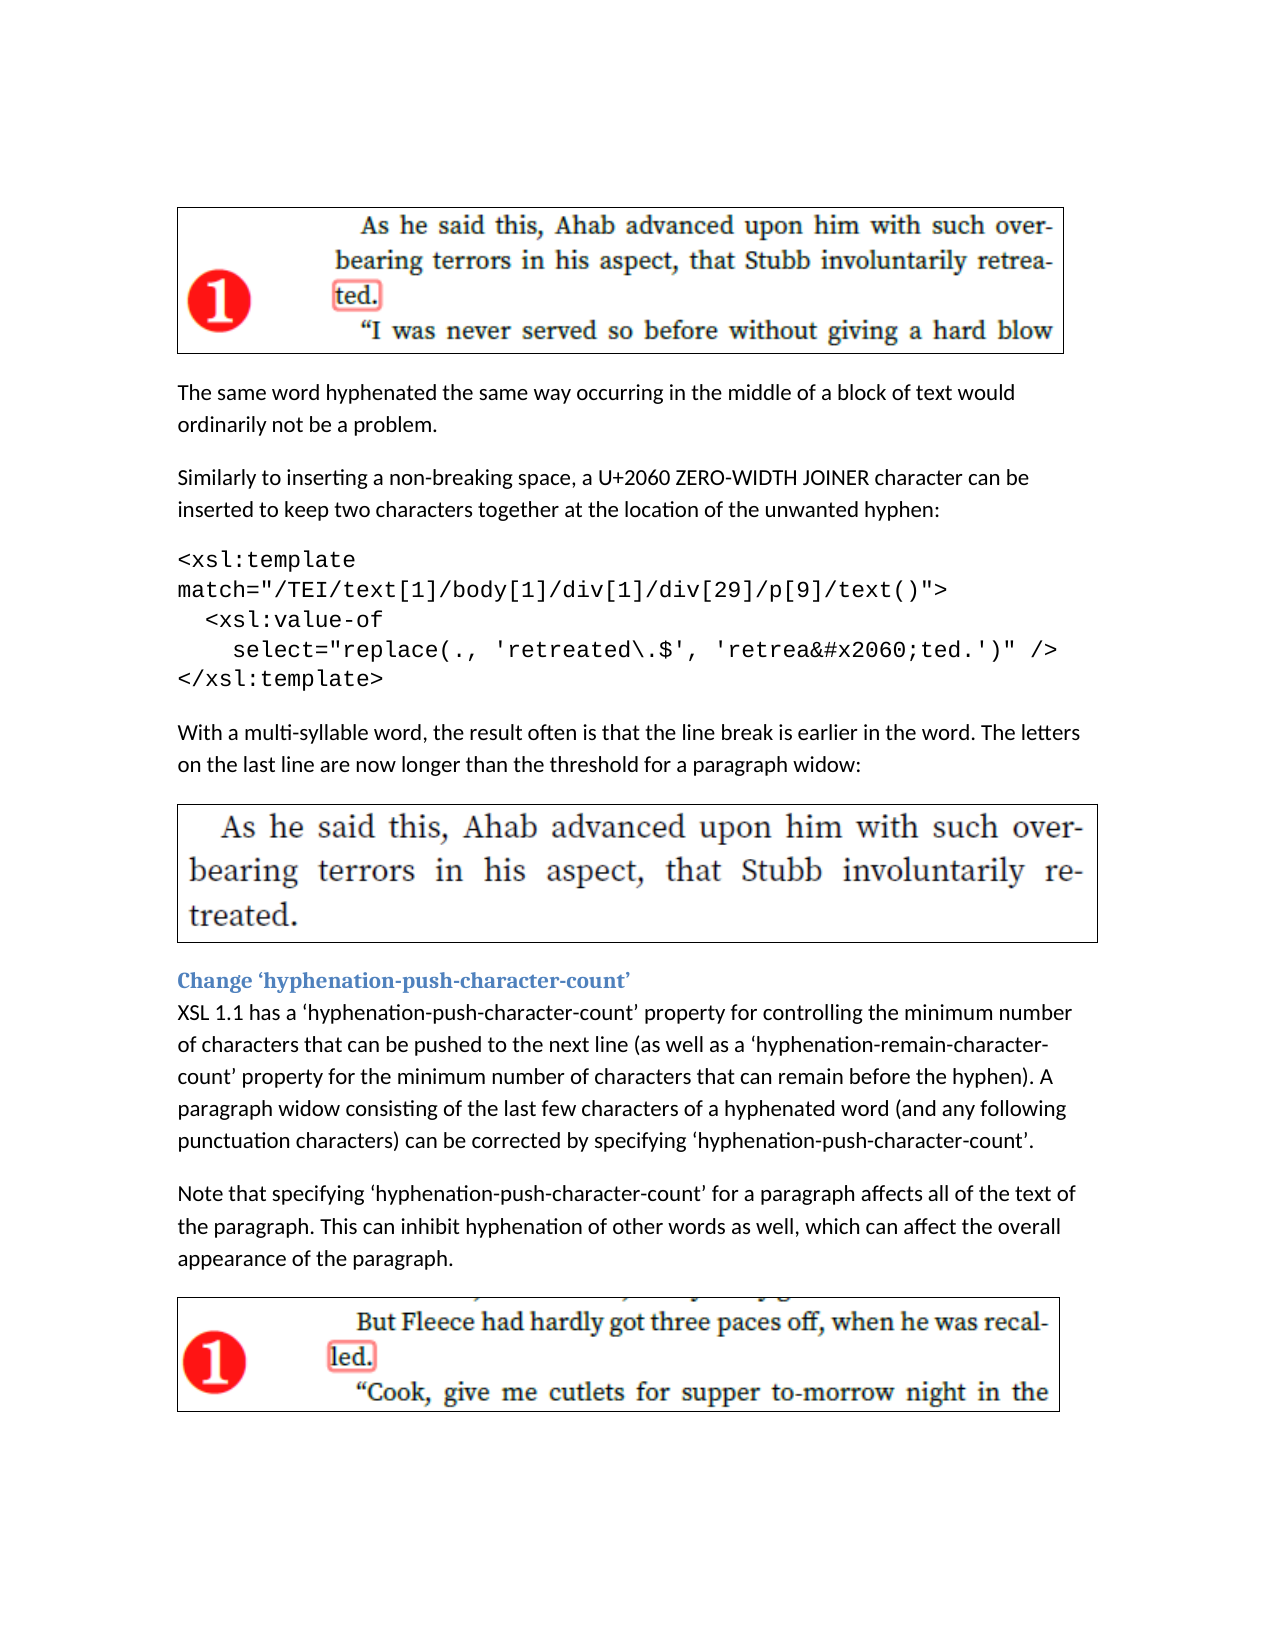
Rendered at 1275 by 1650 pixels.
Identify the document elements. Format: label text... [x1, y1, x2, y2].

text Similarly to inserting a non-breaking space, a U+2060 ZERO-WIDTH JOINER character can be inserted to keep two characters together at the location of the unwanted hyphen: [177, 463, 1098, 523]
text Note that specifying ‘hyphenation-push-character-count’ for a paragraph affects all of the text of the paragraph. This can inhibit hyphenation of other words as well, which can affect the overall appearance of the paragraph. [177, 1179, 1098, 1272]
subtitle Change ‘hyphenation-push-character-count’ [177, 968, 1098, 994]
text With a multi-syllable word, the result often is that the line break is earlier in the word. The letters on the last line are now longer than the threshold for a paragraph widow: [177, 718, 1098, 778]
text <xsl:template match="/TEI/text[1]/body[1]/div[1]/div[29]/p[9]/text()"> <xsl:value-of select="replace(., 'retreated\.$', 'retrea&#x2060;ted.')" /> </xsl:template> [177, 548, 1098, 694]
text The same word hyphenated the same way occurring in the middle of a block of text would ordinarily not be a problem. [177, 378, 1098, 438]
text XSL 1.1 has a ‘hyphenation-push-character-count’ property for controlling the minimum number of characters that can be pushed to the next line (as well as a ‘hyphenation-remain-character-count’ property for the minimum number of characters that can remain before the hyphen). A paragraph widow consisting of the last few characters of a hyphenated word (and any following punctuation characters) can be corrected by specifying ‘hyphenation-push-character-count’. [177, 998, 1098, 1154]
